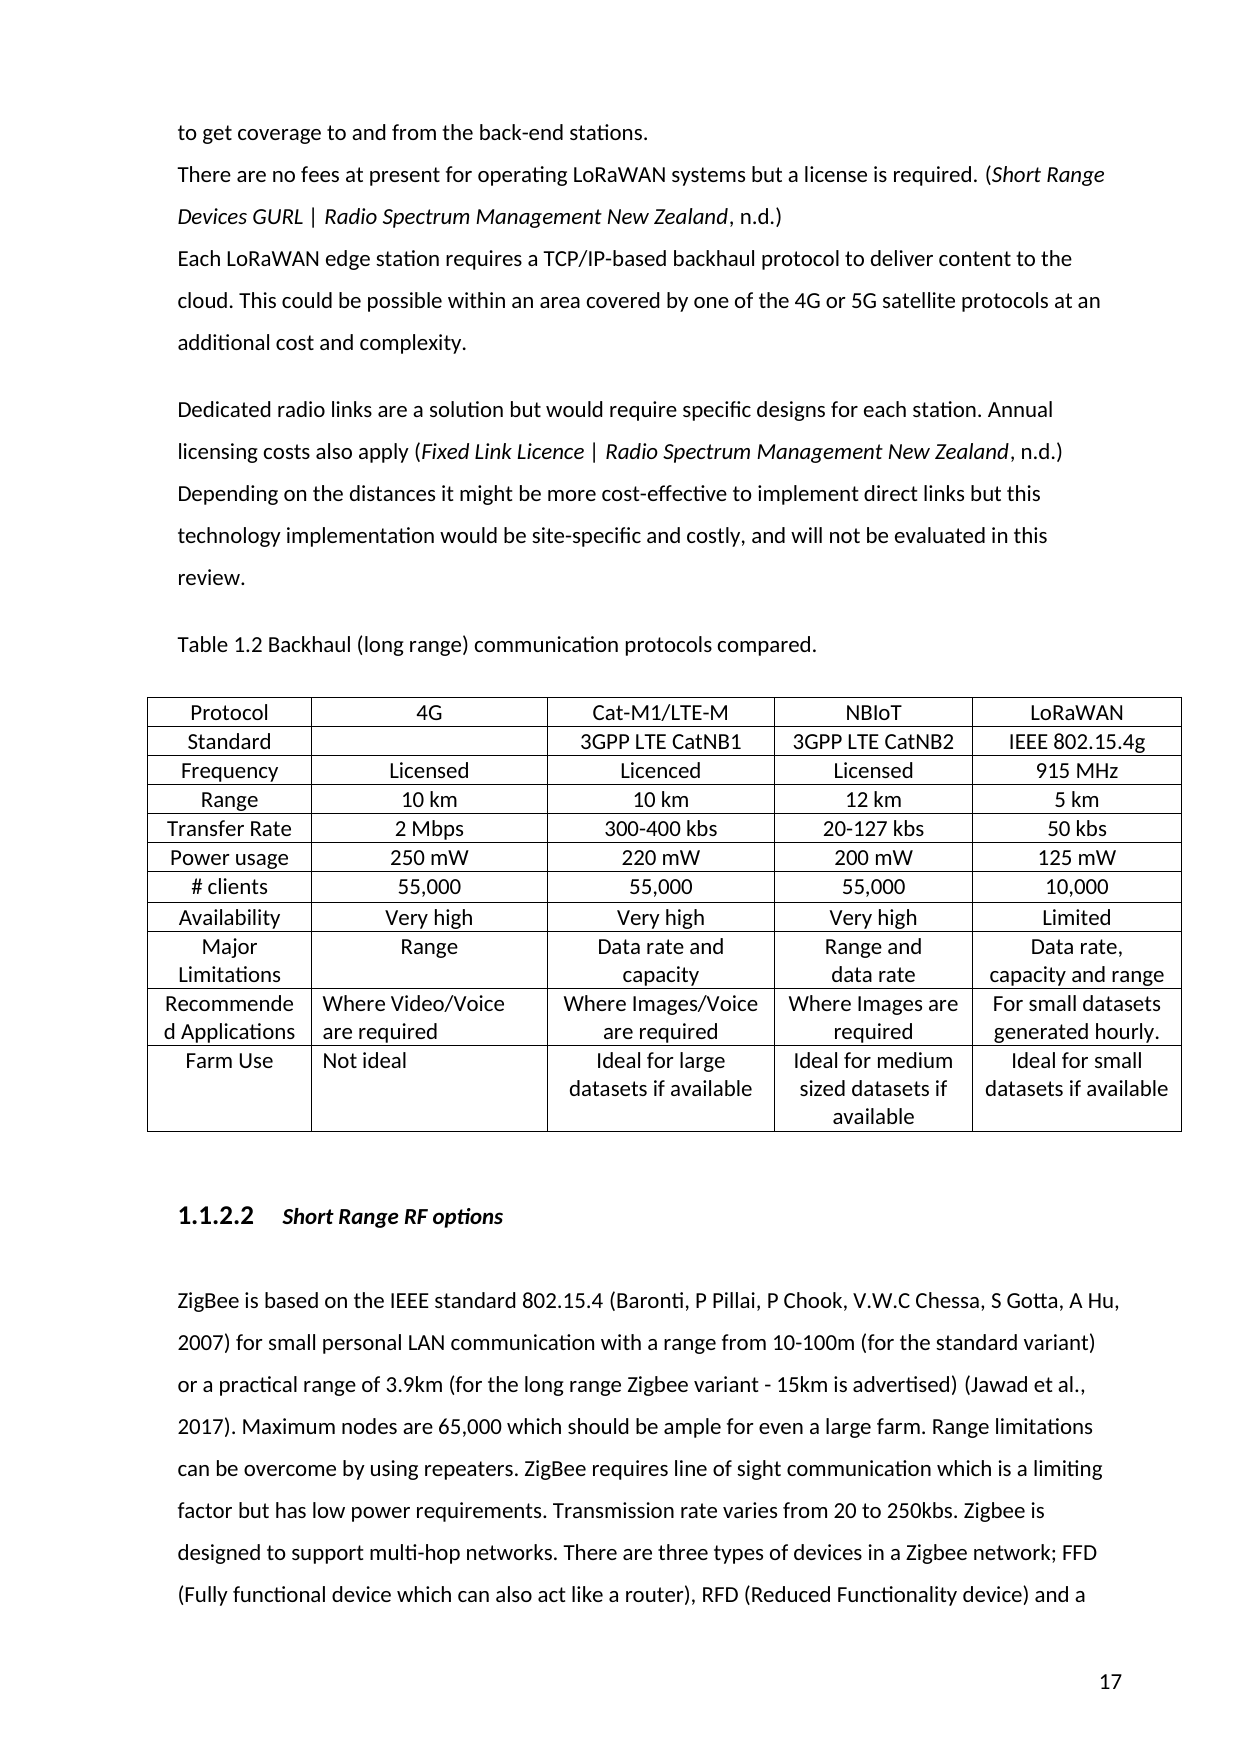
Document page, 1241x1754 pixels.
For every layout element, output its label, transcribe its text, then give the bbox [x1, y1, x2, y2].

table_cell Ideal for large datasets if available [548, 1046, 774, 1131]
table_cell Availability [148, 903, 311, 931]
table_cell 12 km [775, 785, 972, 813]
table_cell 50 kbs [973, 814, 1181, 842]
table_cell Range [148, 785, 311, 813]
table_header NBIoT [775, 698, 972, 726]
table_cell 10 km [548, 785, 774, 813]
table_cell Where Images/Voice are required [548, 989, 774, 1045]
table_cell Range [312, 932, 547, 988]
table_cell Farm Use [148, 1046, 311, 1131]
table_cell Recommended Applications [148, 989, 311, 1045]
table_cell Power usage [148, 843, 311, 871]
table_cell 200 mW [775, 843, 972, 871]
table_cell [312, 727, 547, 755]
table_cell Frequency [148, 756, 311, 784]
table_cell Very high [548, 903, 774, 931]
table_cell 20-127 kbs [775, 814, 972, 842]
table_header 4G [312, 698, 547, 726]
table_cell Licensed [312, 756, 547, 784]
table_cell 915 MHz [973, 756, 1181, 784]
table_cell 55,000 [548, 872, 774, 902]
text Dedicated radio links are a solution but would require specific designs for each station. Annual licensing costs also apply (Fixed Link Licence | Radio Spectrum Management New Zealand, n.d.) Depending on the distances it might be more cost-effective to implement direct links but this technology implementation would be site-specific and costly, and will not be evaluated in this review. [177, 395, 1122, 591]
table_cell 55,000 [775, 872, 972, 902]
table_cell Ideal for medium sized datasets if available [775, 1046, 972, 1131]
table_cell For small datasets generated hourly. [973, 989, 1181, 1045]
table_cell 3GPP LTE CatNB2 [775, 727, 972, 755]
table_header LoRaWAN [973, 698, 1181, 726]
table_cell Major Limitations [148, 932, 311, 988]
table_cell 220 mW [548, 843, 774, 871]
table_cell Standard [148, 727, 311, 755]
subtitle Short Range RF options [177, 1198, 1122, 1232]
table_header Cat-M1/LTE-M [548, 698, 774, 726]
table_cell Not ideal [312, 1046, 547, 1131]
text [177, 1244, 1122, 1608]
table_cell 2 Mbps [312, 814, 547, 842]
table_cell 55,000 [312, 872, 547, 902]
table_cell Licenced [548, 756, 774, 784]
table_cell Ideal for small datasets if available [973, 1046, 1181, 1131]
table_cell 10 km [312, 785, 547, 813]
table_header Protocol [148, 698, 311, 726]
table_cell Very high [312, 903, 547, 931]
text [177, 118, 1122, 356]
text Table 1.2 Backhaul (long range) communication protocols compared. [177, 630, 1122, 658]
table_cell Very high [775, 903, 972, 931]
table_cell # clients [148, 872, 311, 902]
table_cell Where Video/Voice are required [312, 989, 547, 1045]
table_cell Licensed [775, 756, 972, 784]
table_cell IEEE 802.15.4g [973, 727, 1181, 755]
table_cell Where Images are required [775, 989, 972, 1045]
table_cell 125 mW [973, 843, 1181, 871]
table_cell Limited [973, 903, 1181, 931]
table_cell Transfer Rate [148, 814, 311, 842]
table_cell 3GPP LTE CatNB1 [548, 727, 774, 755]
table_cell Range and data rate [775, 932, 972, 988]
table_cell Data rate, capacity and range [973, 932, 1181, 988]
table_cell 250 mW [312, 843, 547, 871]
table_cell Data rate and capacity [548, 932, 774, 988]
table_cell 300-400 kbs [548, 814, 774, 842]
table_cell 5 km [973, 785, 1181, 813]
table_cell 10,000 [973, 872, 1181, 902]
